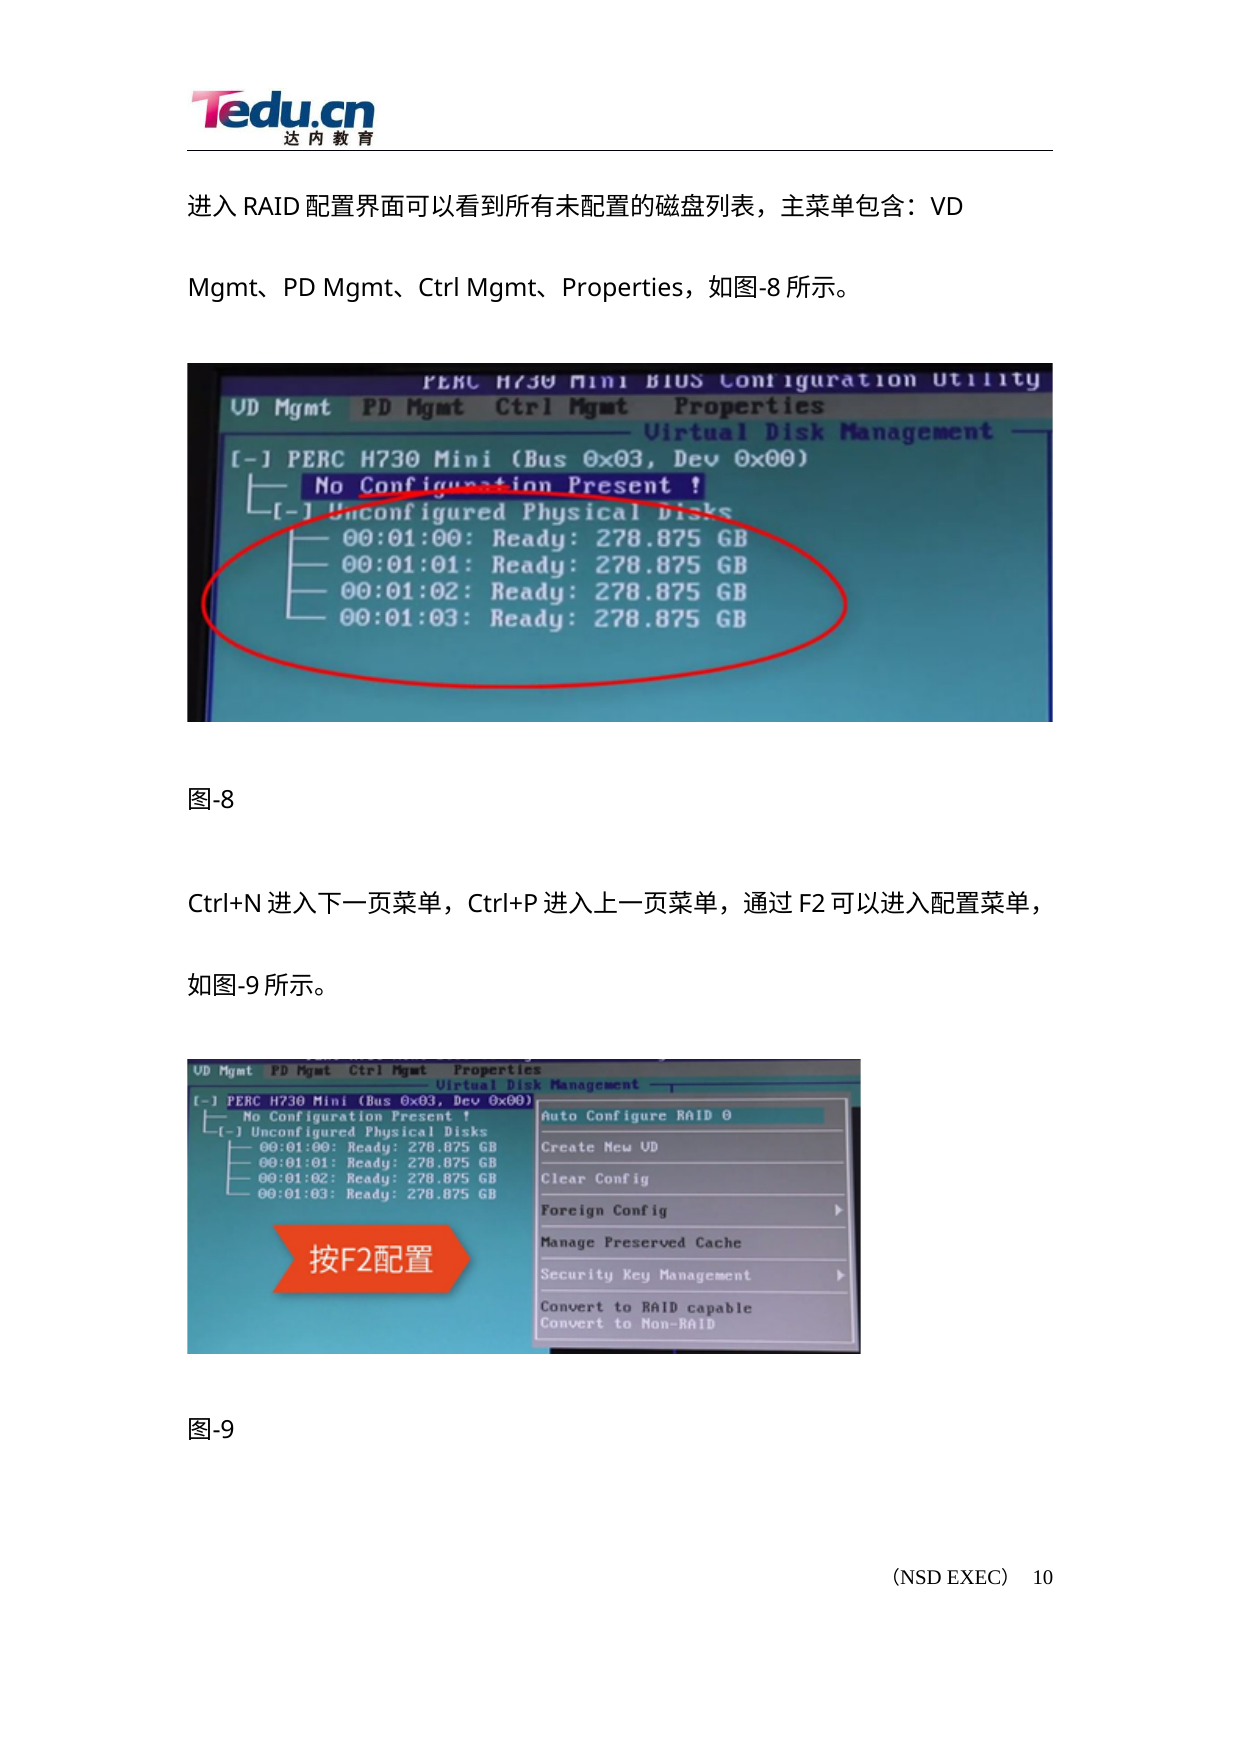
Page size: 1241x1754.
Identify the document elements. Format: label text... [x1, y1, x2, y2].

text 进入RAID配置界面可以看到所有未配置的磁盘列表，主菜单包含：VD Mgmt、PD Mgmt、Ctrl Mgmt、Properties，如图-8所示。 [187, 170, 1053, 320]
text 图-8 [187, 764, 1053, 832]
picture [187, 363, 1053, 722]
picture [187, 88, 379, 148]
text 图-9 [187, 1393, 1053, 1461]
text Ctrl+N进入下一页菜单，Ctrl+P进入上一页菜单，通过F2可以进入配置菜单，如图-9所示。 [187, 868, 1053, 1017]
picture [187, 1059, 861, 1354]
